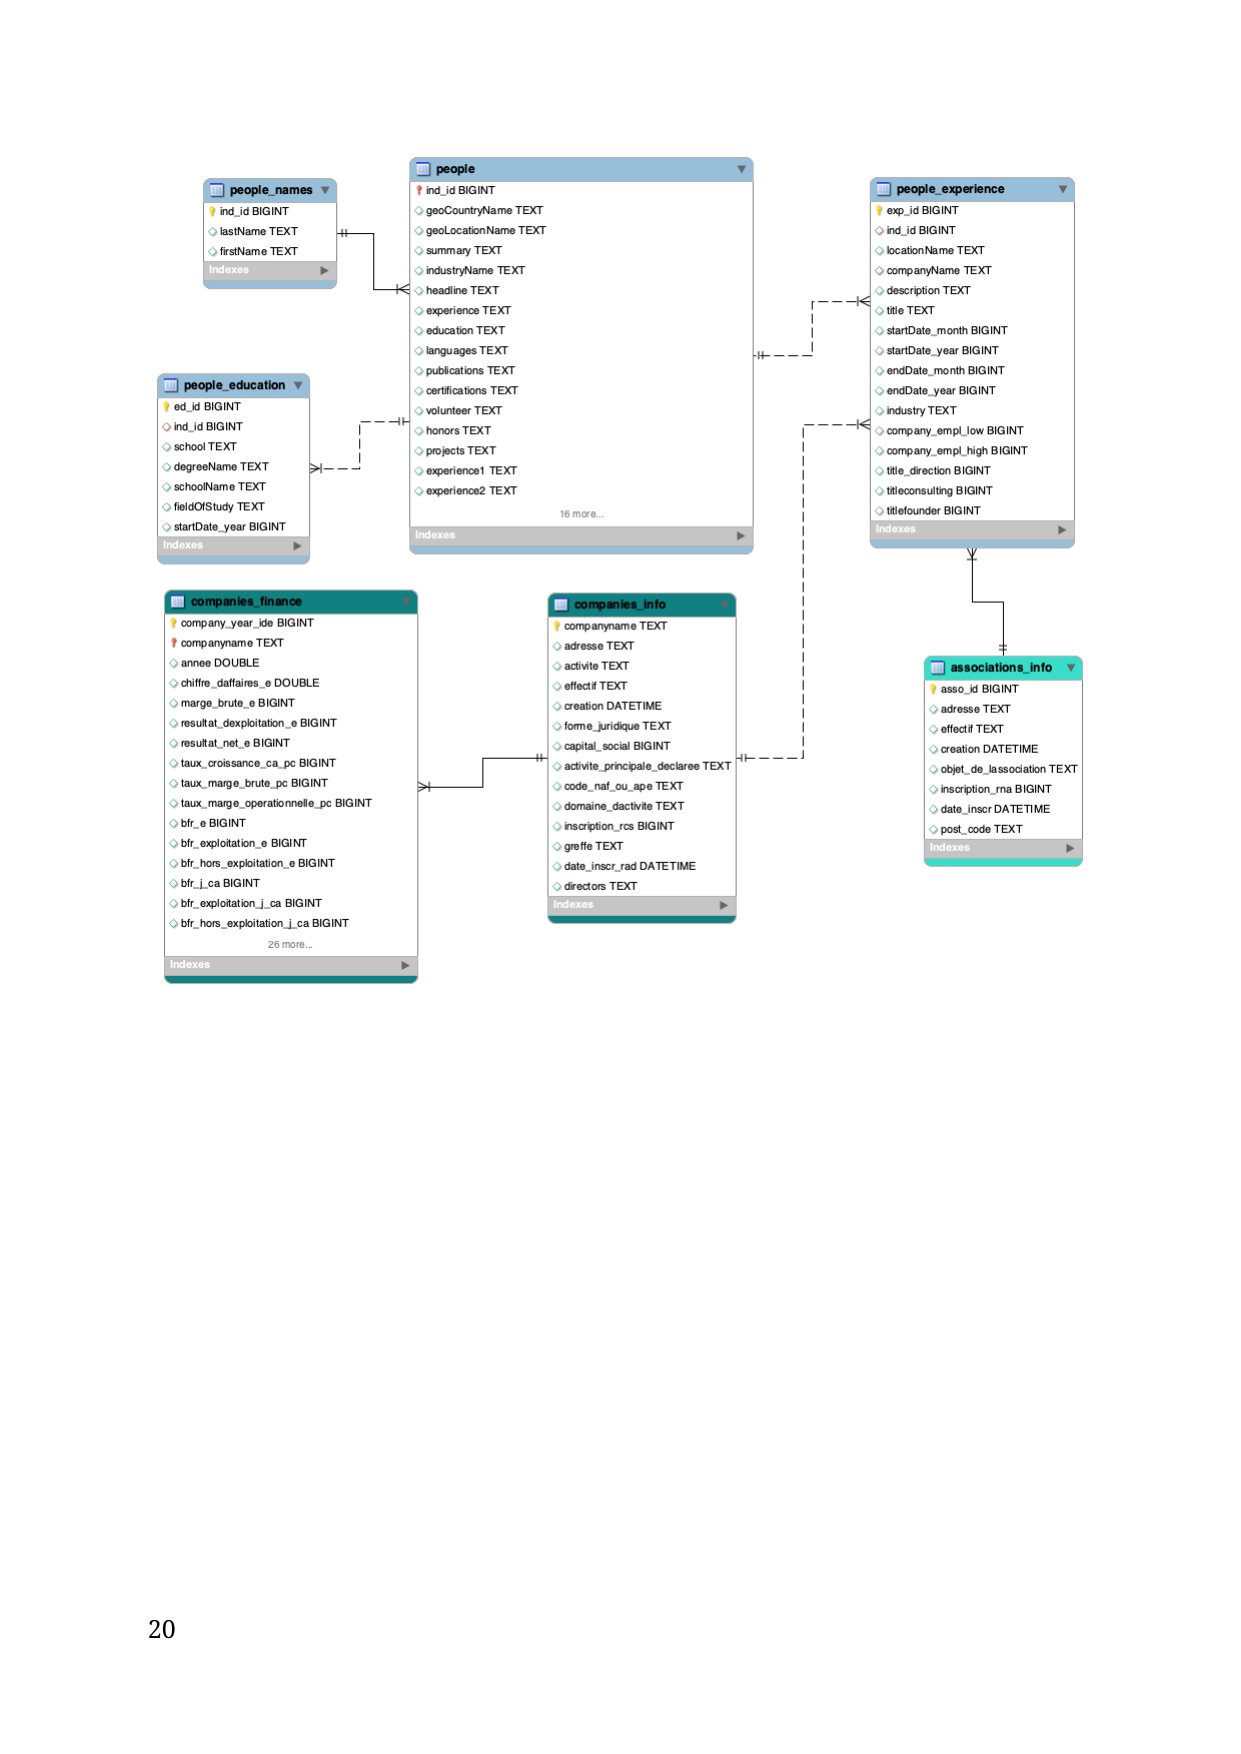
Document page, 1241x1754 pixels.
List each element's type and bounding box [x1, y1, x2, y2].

picture [147, 147, 1092, 993]
